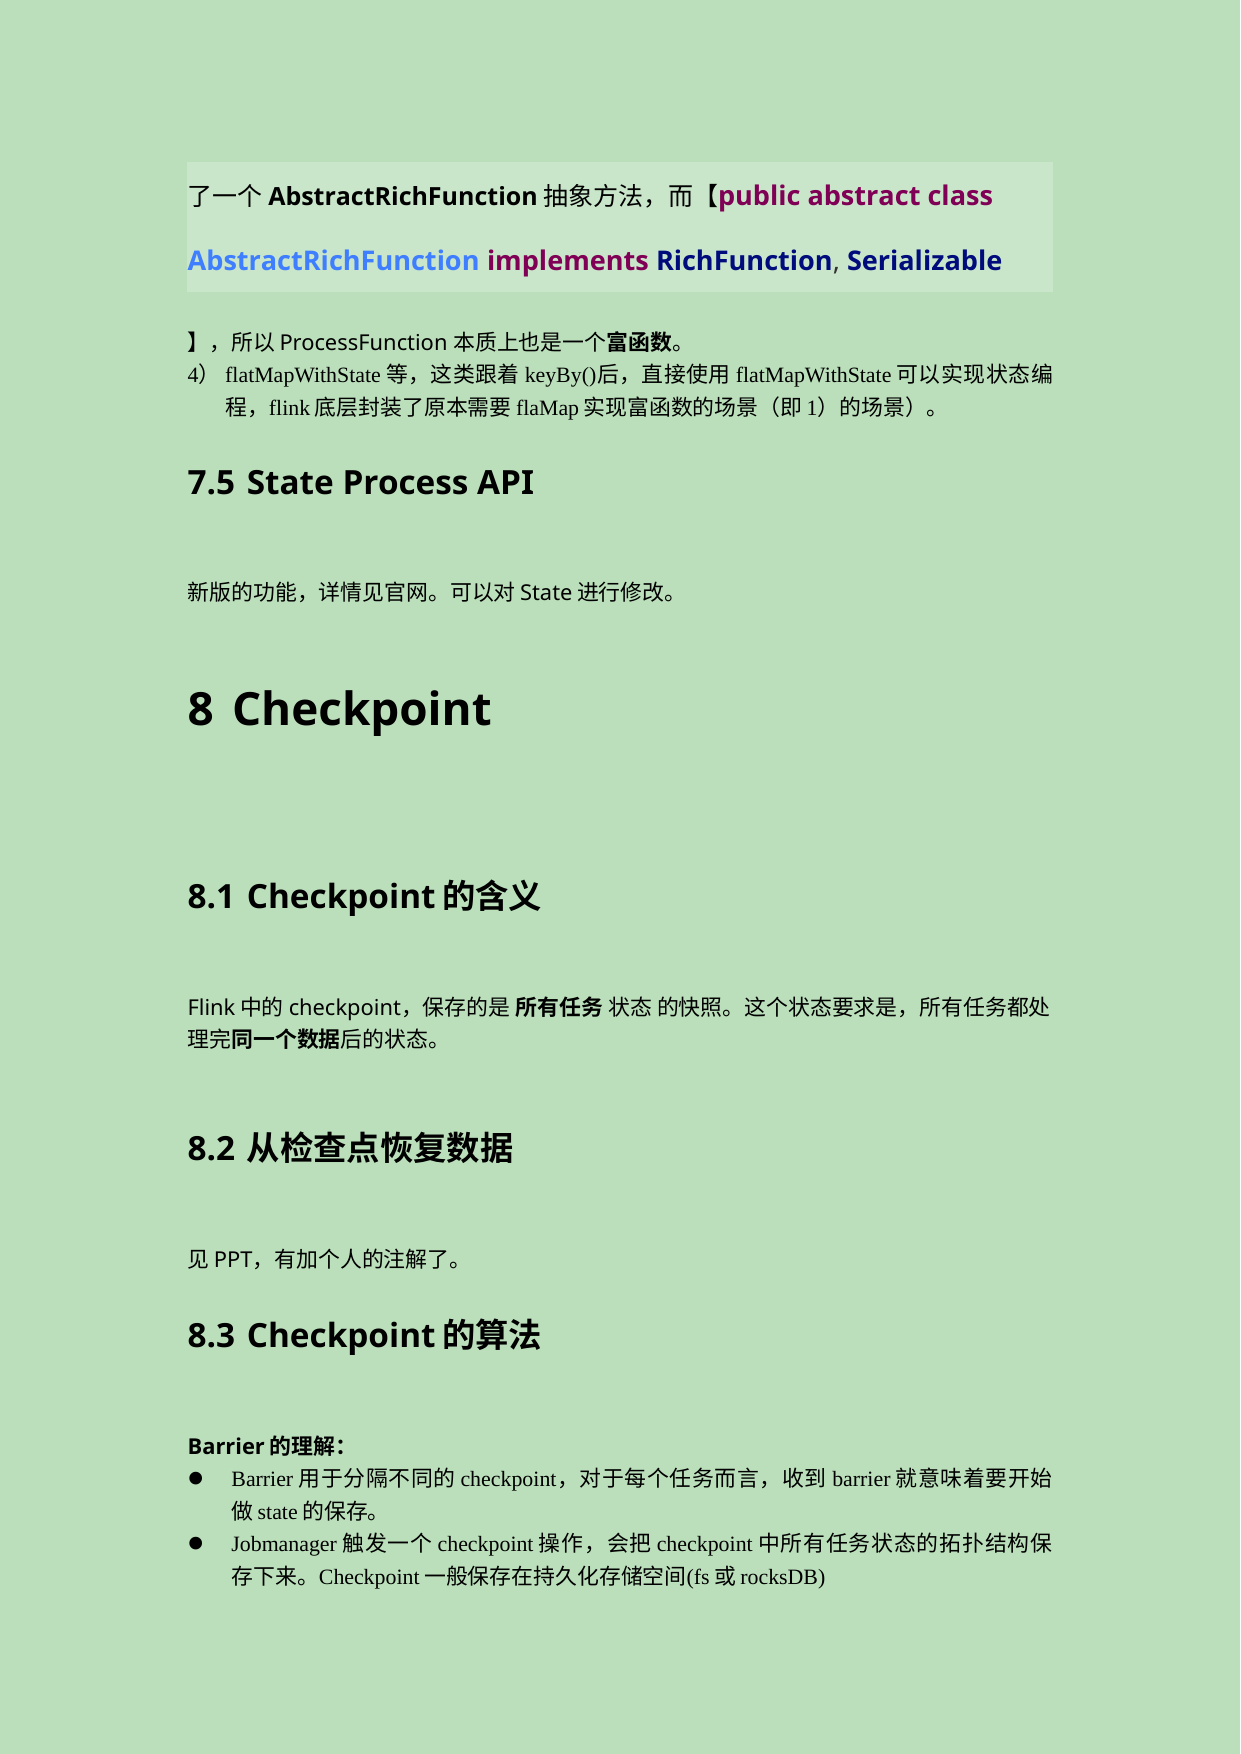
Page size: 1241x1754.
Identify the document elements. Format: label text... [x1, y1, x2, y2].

list Barrier用于分隔不同的checkpoint，对于每个任务而言，收到barrier就意味着要开始做state的保存。 [187, 1461, 1053, 1526]
list flatMapWithState等，这类跟着keyBy()后，直接使用flatMapWithState可以实现状态编程，flink底层封装了原本需要flaMap实现富函数的场景（即1）的场景）。 [187, 357, 1053, 422]
subtitle Checkpoint [187, 675, 1053, 740]
list Jobmanager触发一个checkpoint操作，会把checkpoint中所有任务状态的拓扑结构保存下来。Checkpoint一般保存在持久化存储空间(fs或rocksDB) [187, 1526, 1053, 1591]
subtitle Checkpoint的算法 [187, 1301, 1053, 1366]
subtitle Checkpoint的含义 [187, 862, 1053, 927]
text 新版的功能，详情见官网。可以对State进行修改。 [187, 574, 1053, 607]
text Barrier的理解： [187, 1428, 1053, 1461]
text 见PPT，有加个人的注解了。 [187, 1241, 1053, 1274]
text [187, 162, 1053, 292]
subtitle 从检查点恢复数据 [187, 1114, 1053, 1179]
subtitle State Process API [187, 449, 1053, 514]
text 】，所以ProcessFunction 本质上也是一个富函数。 [187, 324, 1053, 357]
text Flink中的 checkpoint，保存的是 所有任务 状态 的快照。这个状态要求是，所有任务都处理完同一个数据后的状态。 [187, 989, 1053, 1054]
